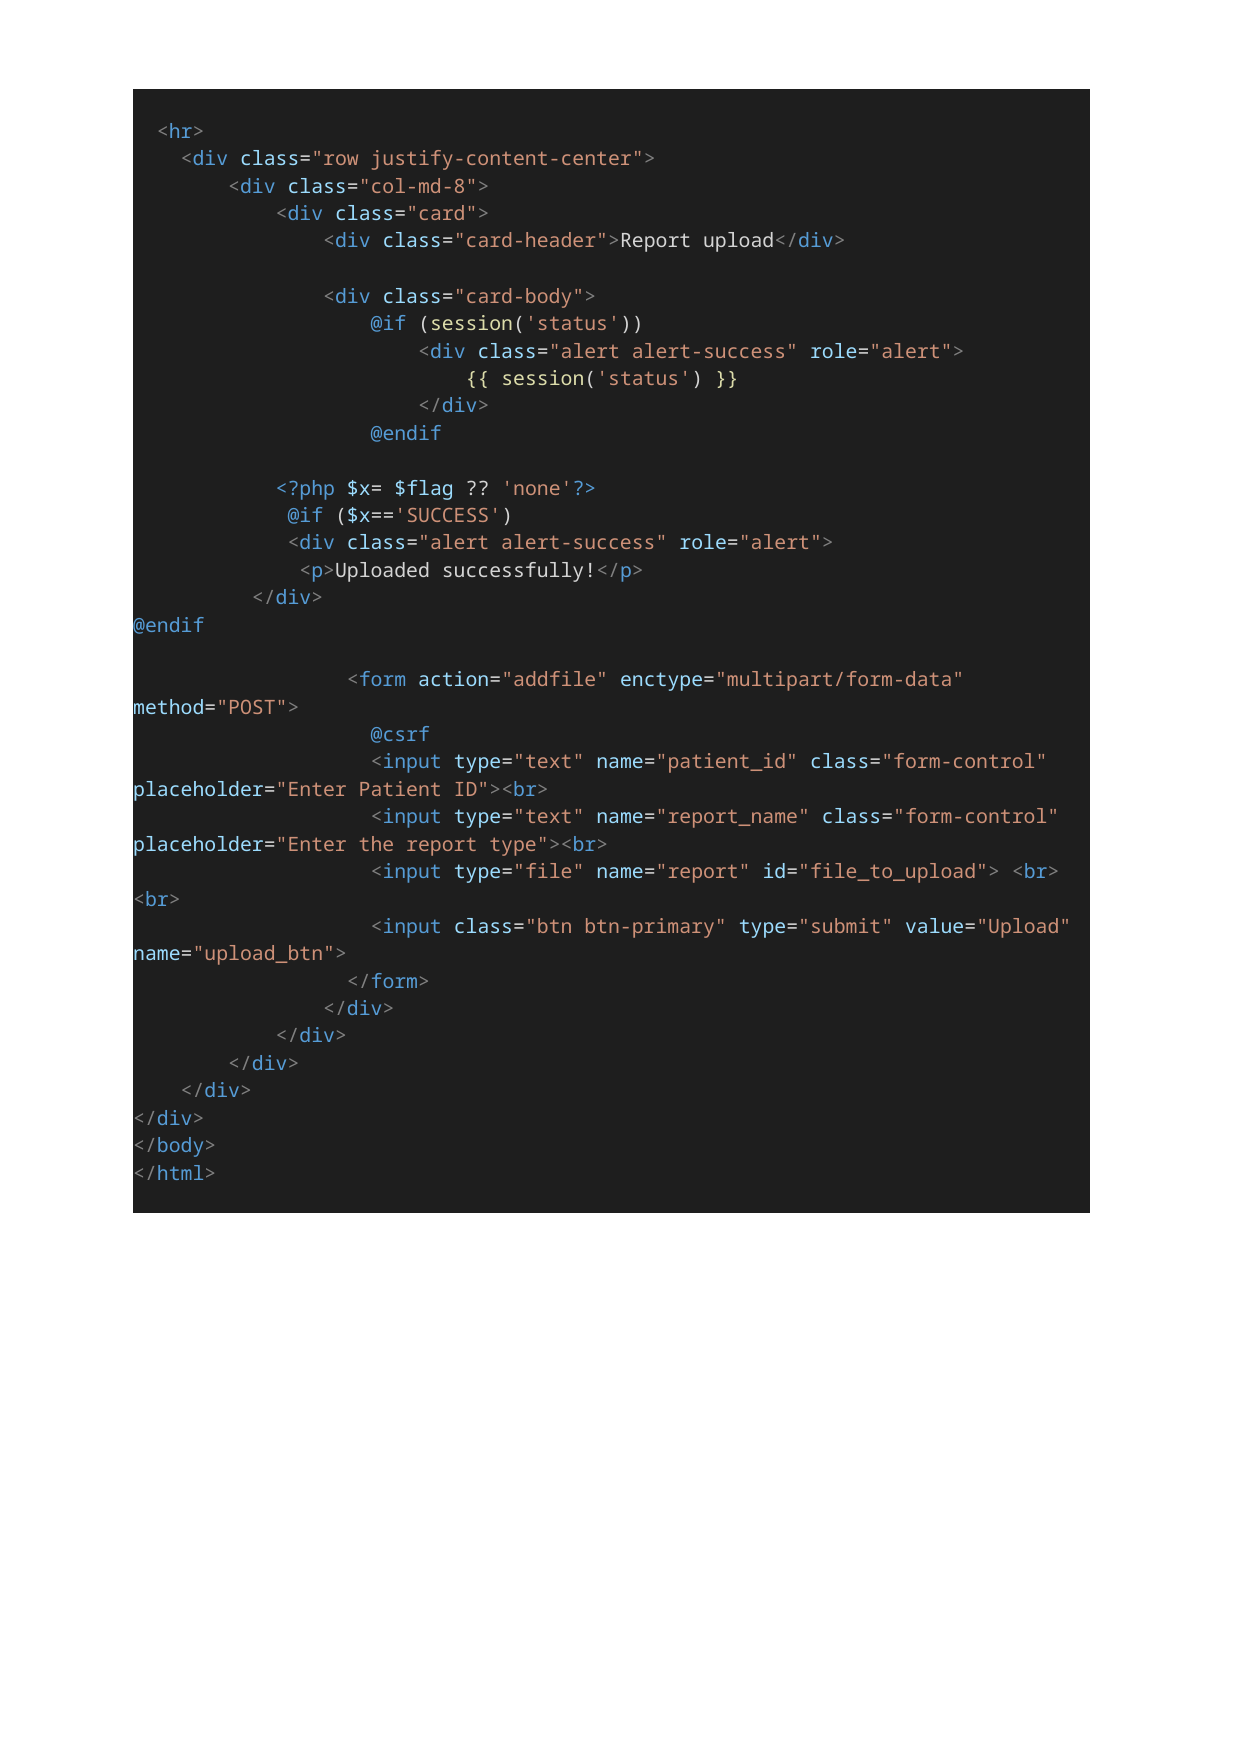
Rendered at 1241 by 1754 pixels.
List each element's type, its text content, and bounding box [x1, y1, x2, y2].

text </html> [133, 1158, 1090, 1186]
text @endif [133, 419, 1090, 446]
text <form action="addfile" enctype="multipart/form-data" method="POST"> [133, 665, 1090, 720]
text @if (session('status')) [133, 309, 1090, 336]
text <div class="row justify-content-center"> [133, 144, 1090, 171]
text <div class="card-body"> [133, 282, 1090, 309]
text <input class="btn btn-primary" type="submit" value="Upload" name="upload_btn"> [133, 912, 1090, 967]
text <input type="text" name="report_name" class="form-control" placeholder="Enter the report type"><br> [133, 802, 1090, 857]
text <div class="col-md-8"> [133, 171, 1090, 199]
text <p>Uploaded successfully!</p> [133, 556, 1090, 583]
text <?php $x= $flag ?? 'none'?> [133, 473, 1090, 501]
text </div> [133, 583, 1090, 610]
text <input type="text" name="patient_id" class="form-control" placeholder="Enter Patient ID"><br> [133, 747, 1090, 802]
text <div class="alert alert-success" role="alert"> [133, 528, 1090, 556]
text </body> [133, 1131, 1090, 1158]
text <div class="card"> [133, 199, 1090, 226]
text </div> [133, 1021, 1090, 1049]
text @endif [133, 610, 1090, 638]
text </div> [133, 1076, 1090, 1103]
text </div> [133, 994, 1090, 1021]
text <input type="file" name="report" id="file_to_upload"> <br> <br> [133, 857, 1090, 912]
text <div class="alert alert-success" role="alert"> [133, 336, 1090, 364]
text <div class="card-header">Report upload</div> [133, 226, 1090, 254]
text @csrf [133, 720, 1090, 747]
text {{ session('status') }} [133, 364, 1090, 391]
text </div> [133, 1103, 1090, 1131]
text </div> [133, 1049, 1090, 1076]
text </form> [133, 967, 1090, 994]
text </div> [133, 391, 1090, 419]
text <hr> [133, 117, 1090, 144]
text @if ($x=='SUCCESS') [133, 501, 1090, 528]
